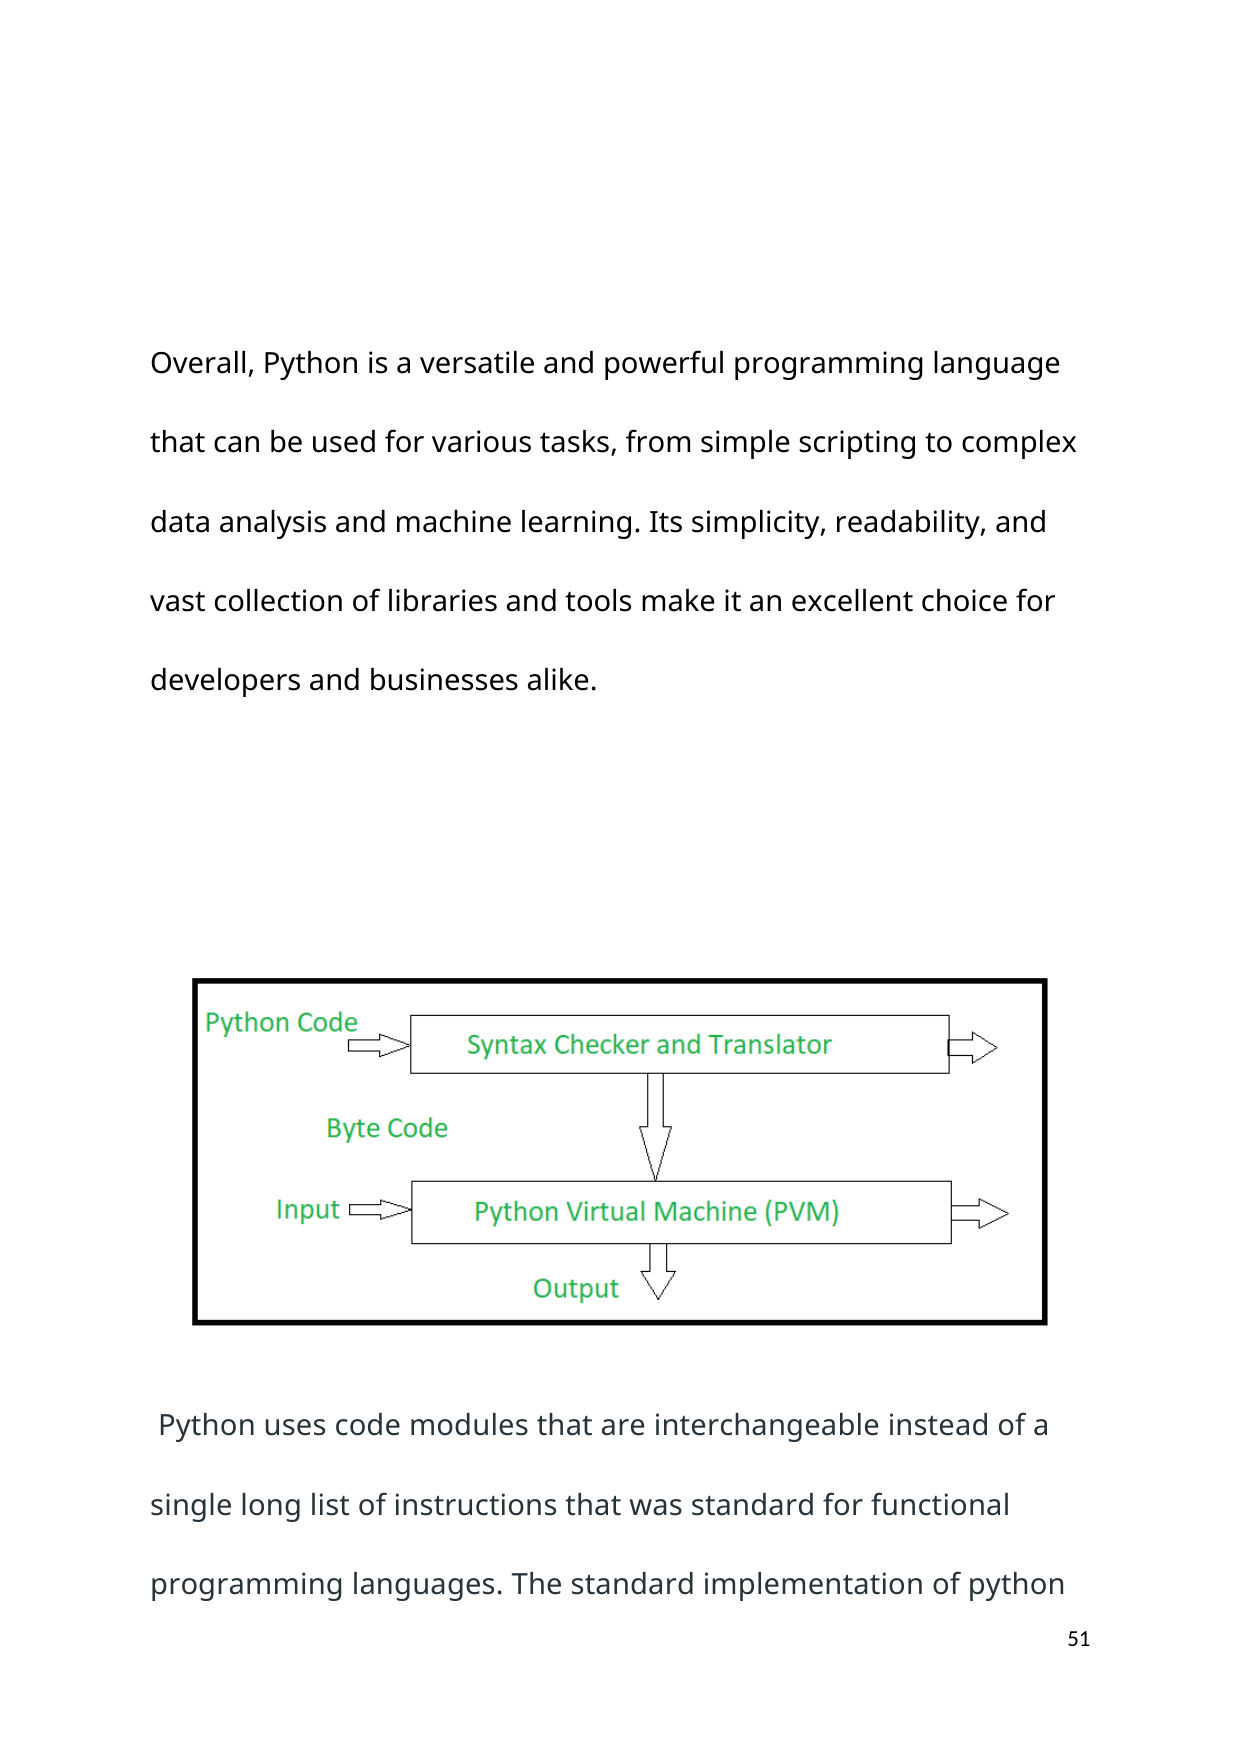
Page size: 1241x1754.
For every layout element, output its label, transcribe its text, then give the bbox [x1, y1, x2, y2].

text Overall, Python is a versatile and powerful programming language that can be used for various tasks, from simple scripting to complex data analysis and machine learning. Its simplicity, readability, and vast collection of libraries and tools make it an excellent choice for developers and businesses alike. [150, 342, 1090, 699]
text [150, 1405, 1090, 1603]
picture [150, 947, 1091, 1360]
